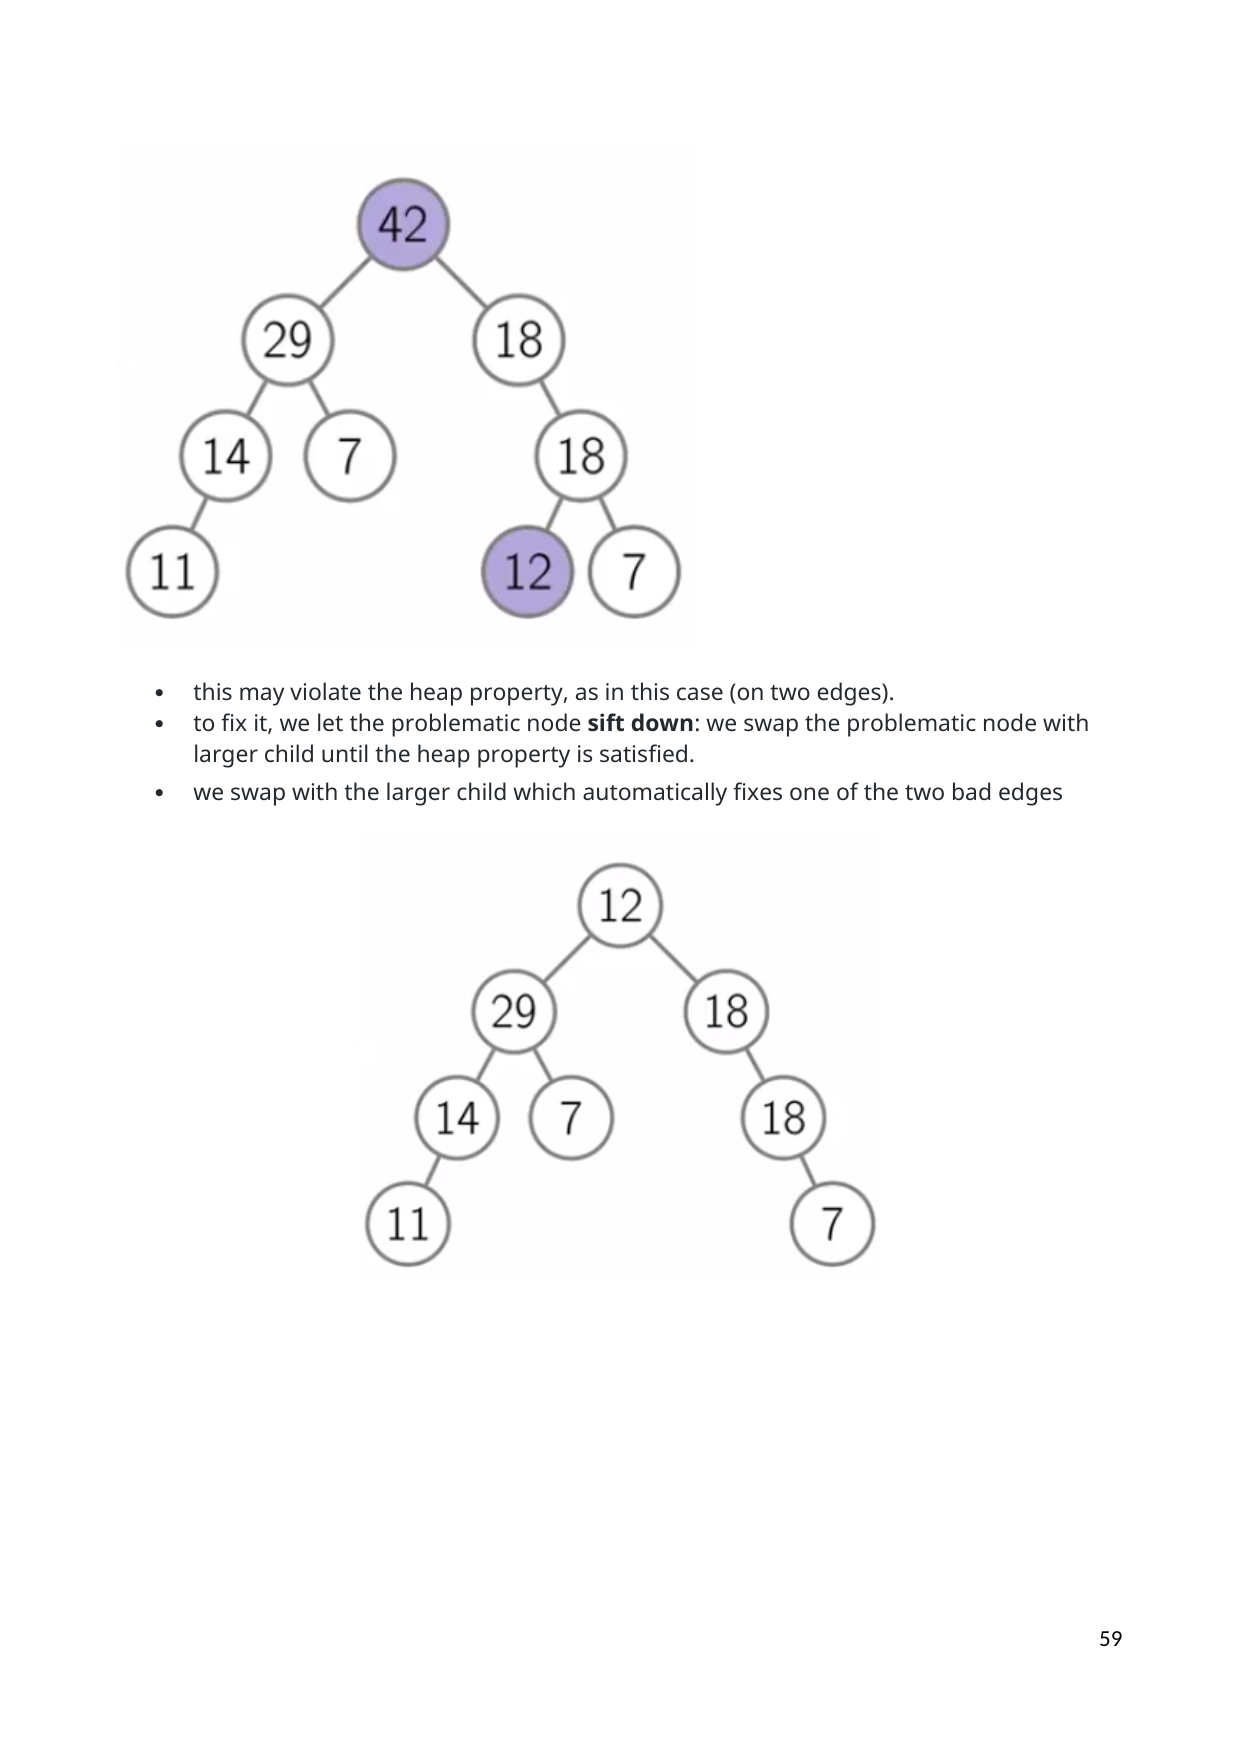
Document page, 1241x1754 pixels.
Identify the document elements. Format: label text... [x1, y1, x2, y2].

picture [118, 147, 694, 647]
list to fix it, we let the problematic node sift down: we swap the problematic node with larger child until the heap property is satisfied. [156, 707, 1122, 769]
list this may violate the heap property, as in this case (on two edges). [156, 676, 1122, 707]
picture [358, 836, 883, 1280]
list we swap with the larger child which automatically fixes one of the two bad edges [156, 776, 1122, 807]
